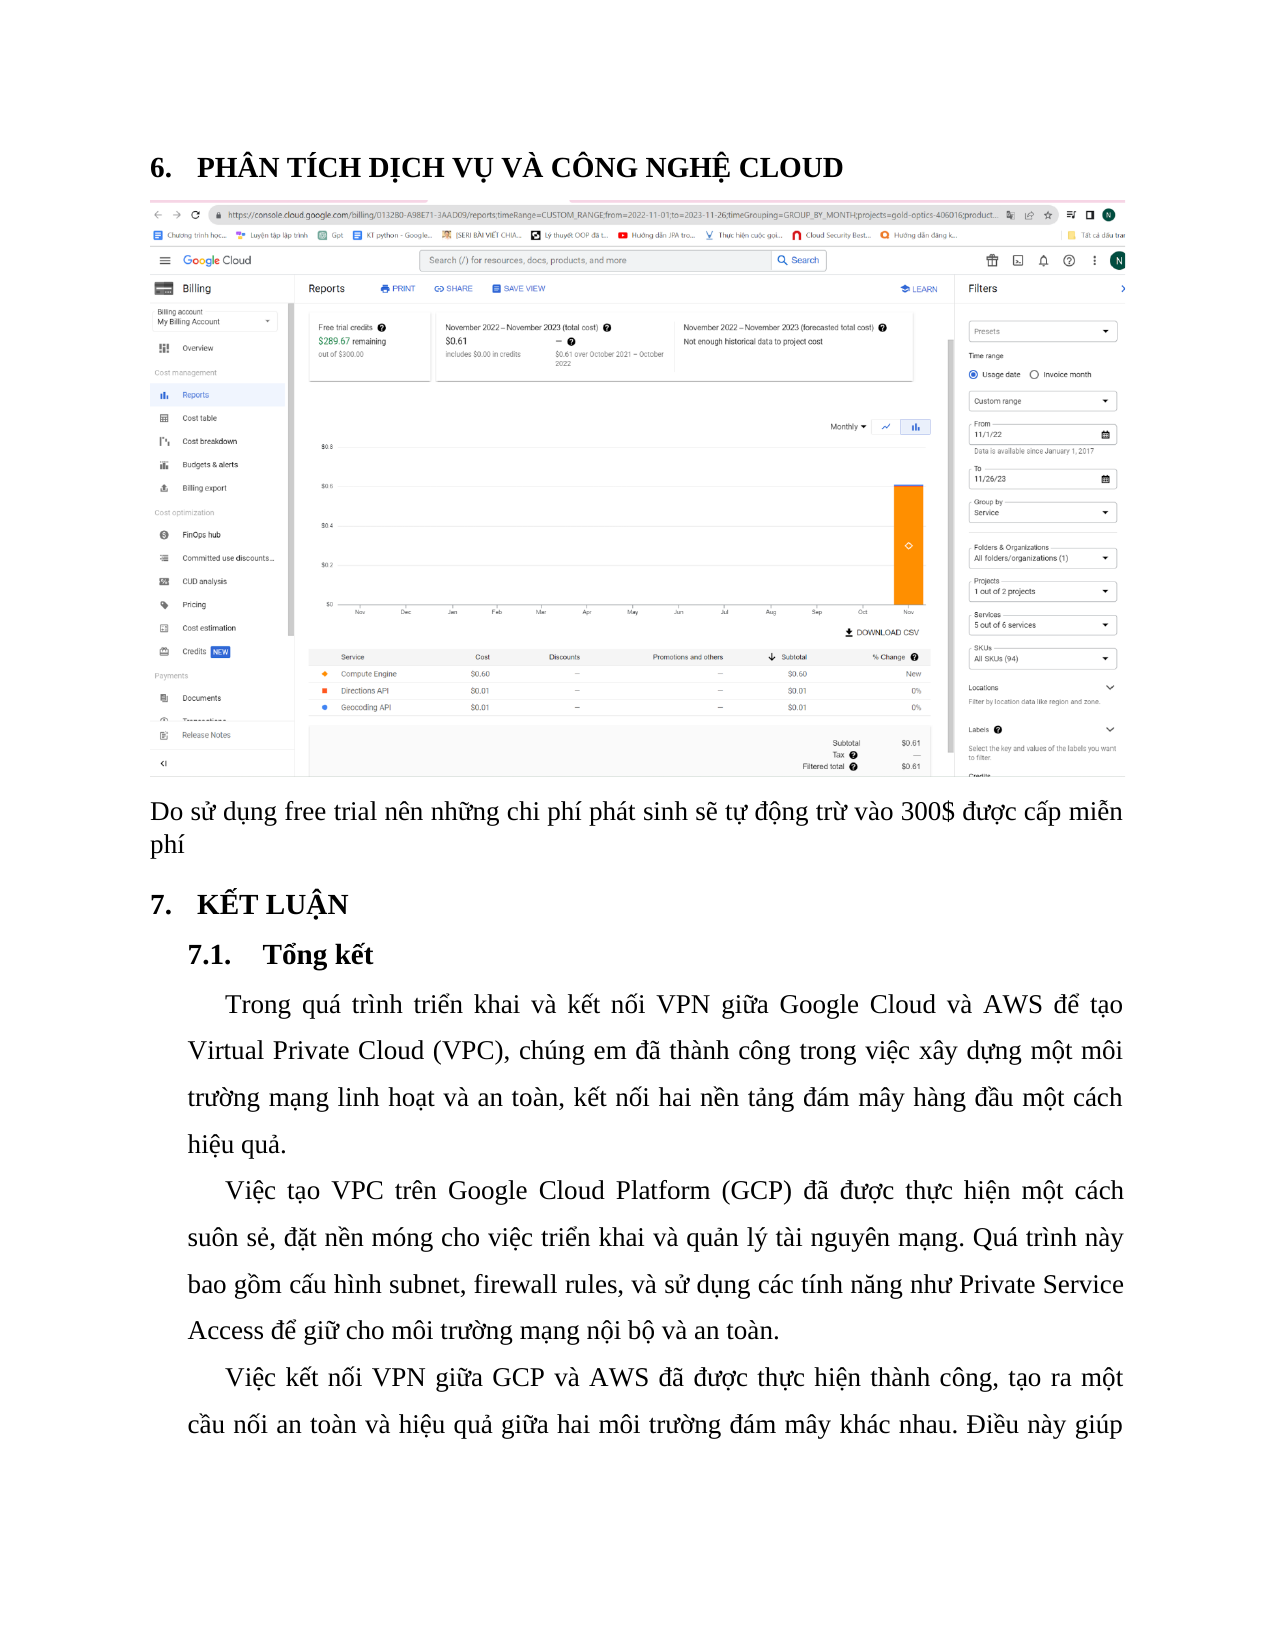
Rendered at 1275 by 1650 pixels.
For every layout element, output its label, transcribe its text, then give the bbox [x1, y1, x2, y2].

picture [150, 200, 1125, 777]
text Trong quá trình triển khai và kết nối VPN giữa Google Cloud và AWS để tạo Virtual Private Cloud (VPC), chúng em đã thành công trong việc xây dựng một môi trường mạng linh hoạt và an toàn, kết nối hai nền tảng đám mây hàng đầu một cách hiệu quả. [187, 988, 1125, 1159]
text Do sử dụng free trial nên những chi phí phát sinh sẽ tự động trừ vào 300$ được cấp miễn phí [150, 795, 1125, 860]
text Việc tạo VPC trên Google Cloud Platform (GCP) đã được thực hiện một cách suôn sẻ, đặt nền móng cho việc triển khai và quản lý tài nguyên mạng. Quá trình này bao gồm cấu hình subnet, firewall rules, và sử dụng các tính năng như Private Service Access để giữ cho môi trường mạng nội bộ và an toàn. [187, 1174, 1125, 1346]
list Tổng kết [187, 937, 1125, 971]
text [187, 1361, 1125, 1439]
subtitle PHÂN TÍCH DỊCH VỤ VÀ CÔNG NGHỆ CLOUD [150, 150, 1125, 183]
subtitle KẾT LUẬN [150, 887, 1125, 921]
